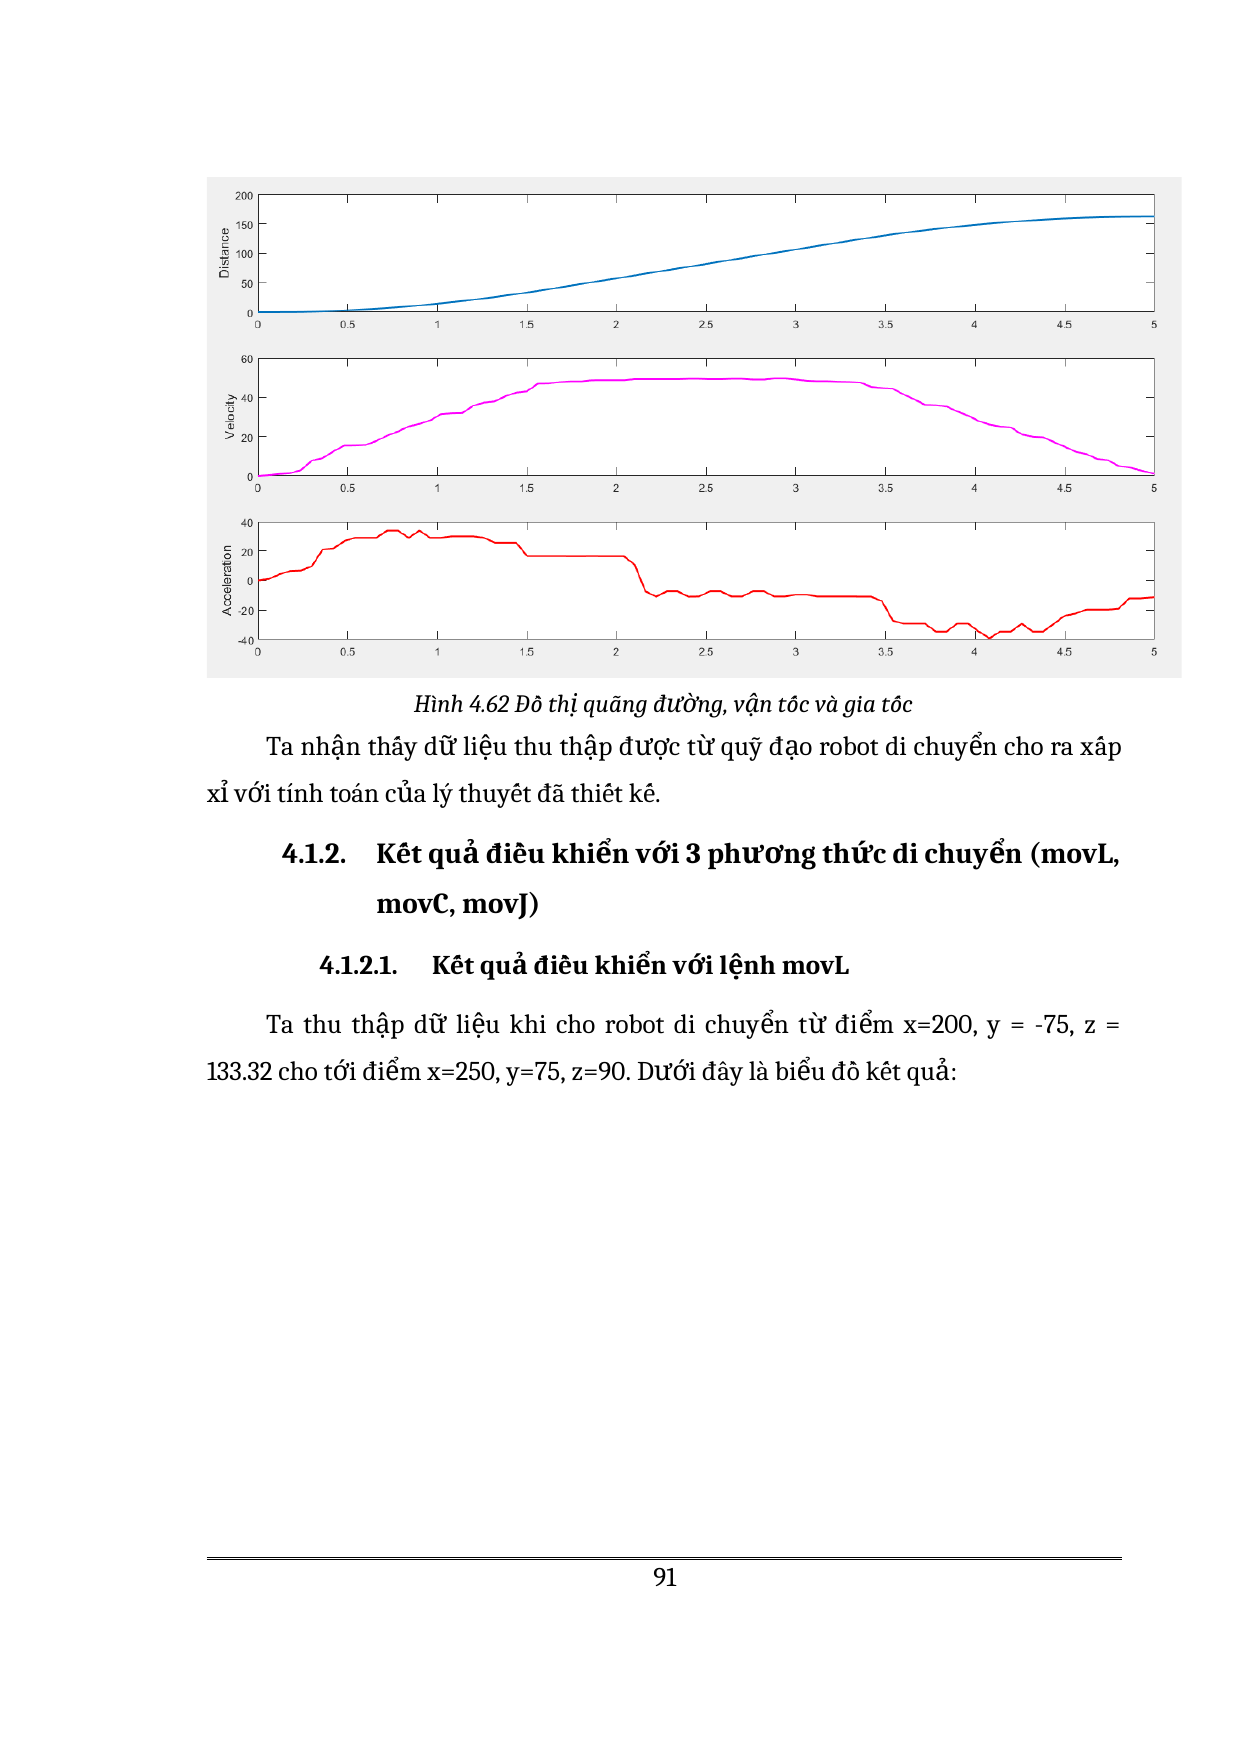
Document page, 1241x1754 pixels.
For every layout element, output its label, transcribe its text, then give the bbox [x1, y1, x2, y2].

picture [206, 177, 1182, 678]
text Ta nhận thấy dữ liệu thu thập được từ quỹ đạo robot di chuyển cho ra xấp xỉ với tính toán của lý thuyết đã thiết kế. [207, 731, 1122, 809]
subtitle Kết quả điều khiển với 3 phương thức di chuyển (movL, movC, movJ) [282, 837, 1122, 921]
text Hình . Đồ thị quãng đường, vận tốc và gia tốc [207, 690, 1122, 719]
text Ta thu thập dữ liệu khi cho robot di chuyển từ điểm x=200, y = -75, z = 133.32 cho tới điểm x=250, y=75, z=90. Dưới đây là biểu đồ kết quả: [207, 1009, 1122, 1087]
subtitle Kết quả điều khiển với lệnh movL [319, 950, 1122, 981]
